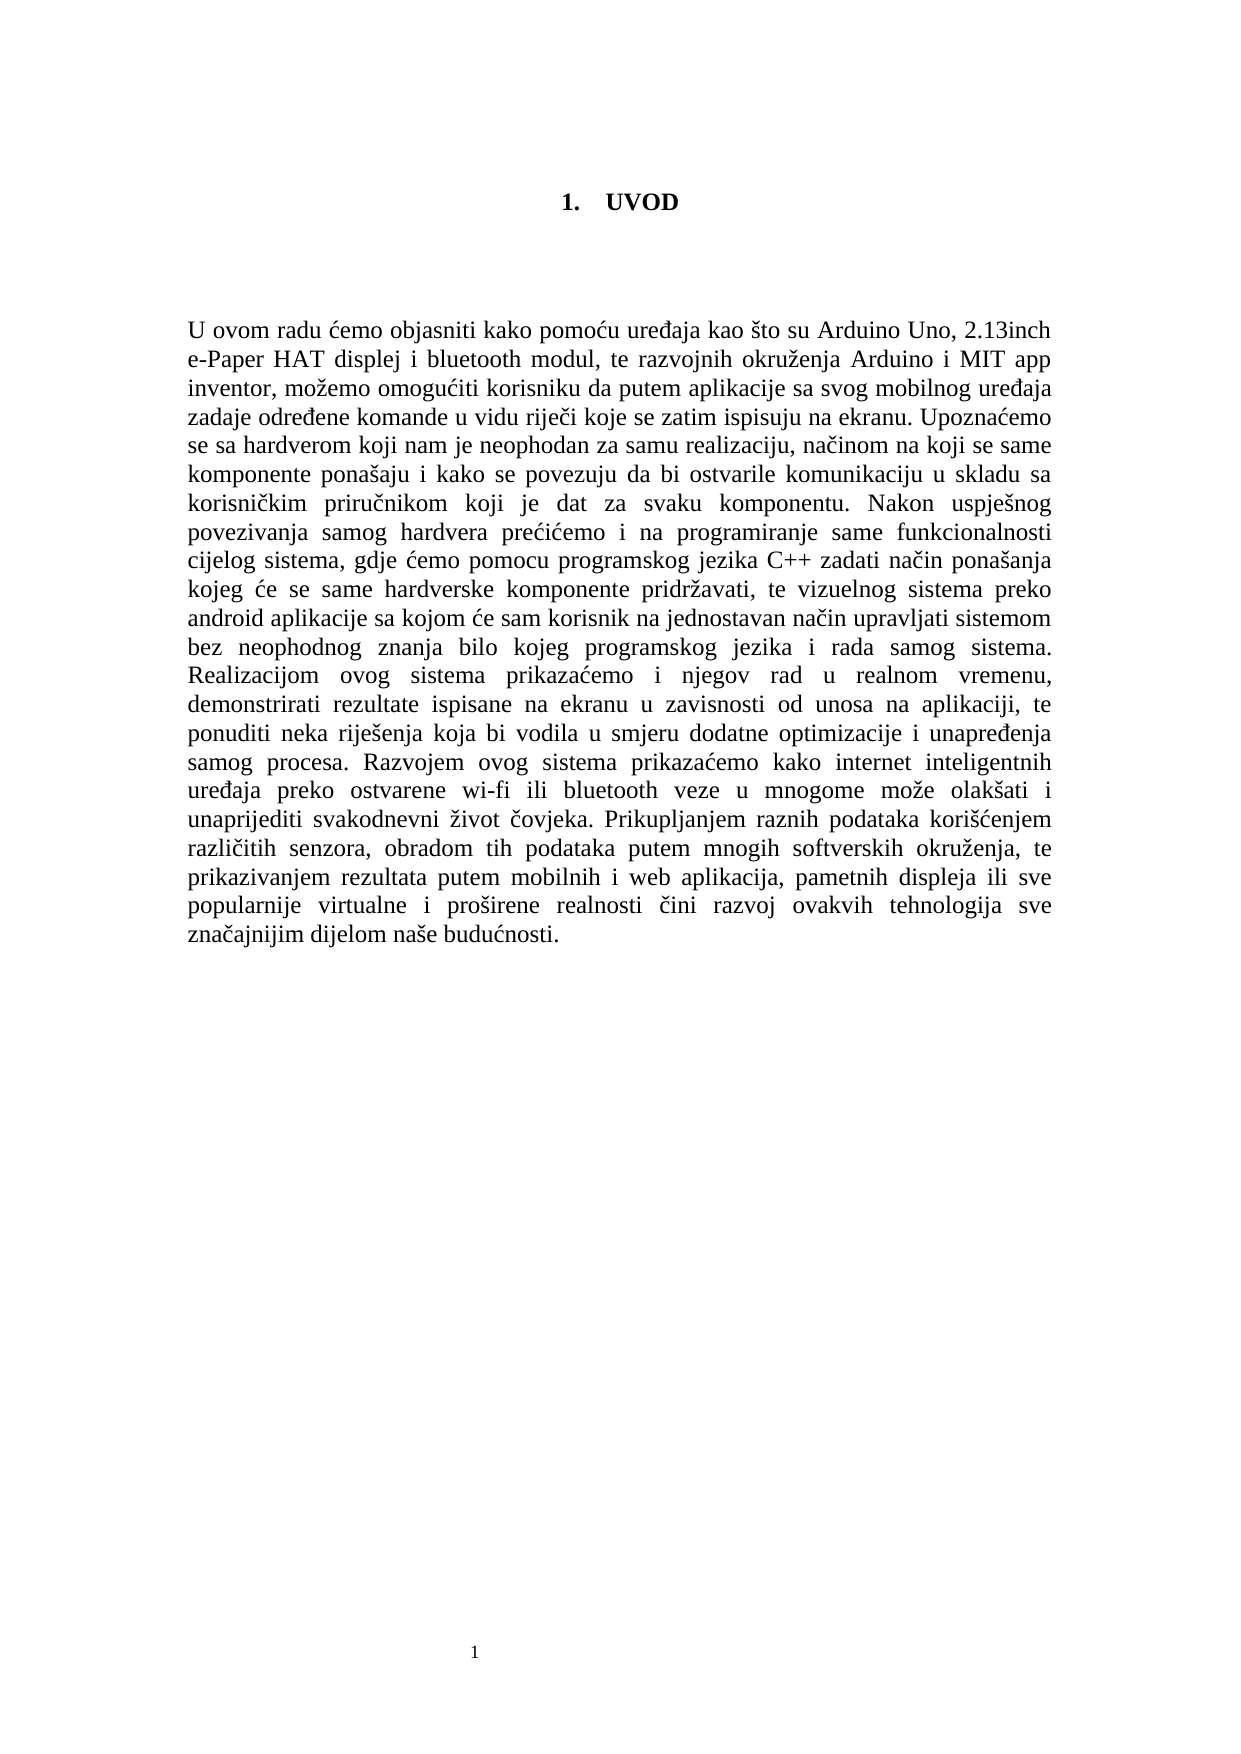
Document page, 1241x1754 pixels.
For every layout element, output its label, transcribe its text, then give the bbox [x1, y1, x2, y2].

subtitle Uvod [187, 187, 1053, 216]
text U ovom radu ćemo objasniti kako pomoću uređaja kao što su Arduino Uno, 2.13inch e-Paper HAT displej i bluetooth modul, te razvojnih okruženja Arduino i MIT app inventor, možemo omogućiti korisniku da putem aplikacije sa svog mobilnog uređaja zadaje određene komande u vidu riječi koje se zatim ispisuju na ekranu. Upoznaćemo se sa hardverom koji nam je neophodan za samu realizaciju, načinom na koji se same komponente ponašaju i kako se povezuju da bi ostvarile komunikaciju u skladu sa korisničkim priručnikom koji je dat za svaku komponentu. Nakon uspješnog povezivanja samog hardvera prećićemo i na programiranje same funkcionalnosti cijelog sistema, gdje ćemo pomocu programskog jezika C++ zadati način ponašanja kojeg će se same hardverske komponente pridržavati, te vizuelnog sistema preko android aplikacije sa kojom će sam korisnik na jednostavan način upravljati sistemom bez neophodnog znanja bilo kojeg programskog jezika i rada samog sistema. Realizacijom ovog sistema prikazaćemo i njegov rad u realnom vremenu, demonstrirati rezultate ispisane na ekranu u zavisnosti od unosa na aplikaciji, te ponuditi neka riješenja koja bi vodila u smjeru dodatne optimizacije i unapređenja samog procesa. Razvojem ovog sistema prikazaćemo kako internet inteligentnih uređaja preko ostvarene wi-fi ili bluetooth veze u mnogome može olakšati i unaprijediti svakodnevni život čovjeka. Prikupljanjem raznih podataka korišćenjem različitih senzora, obradom tih podataka putem mnogih softverskih okruženja, te prikazivanjem rezultata putem mobilnih i web aplikacija, pametnih displeja ili sve popularnije virtualne i proširene realnosti čini razvoj ovakvih tehnologija sve značajnijim dijelom naše budućnosti. [187, 315, 1053, 948]
